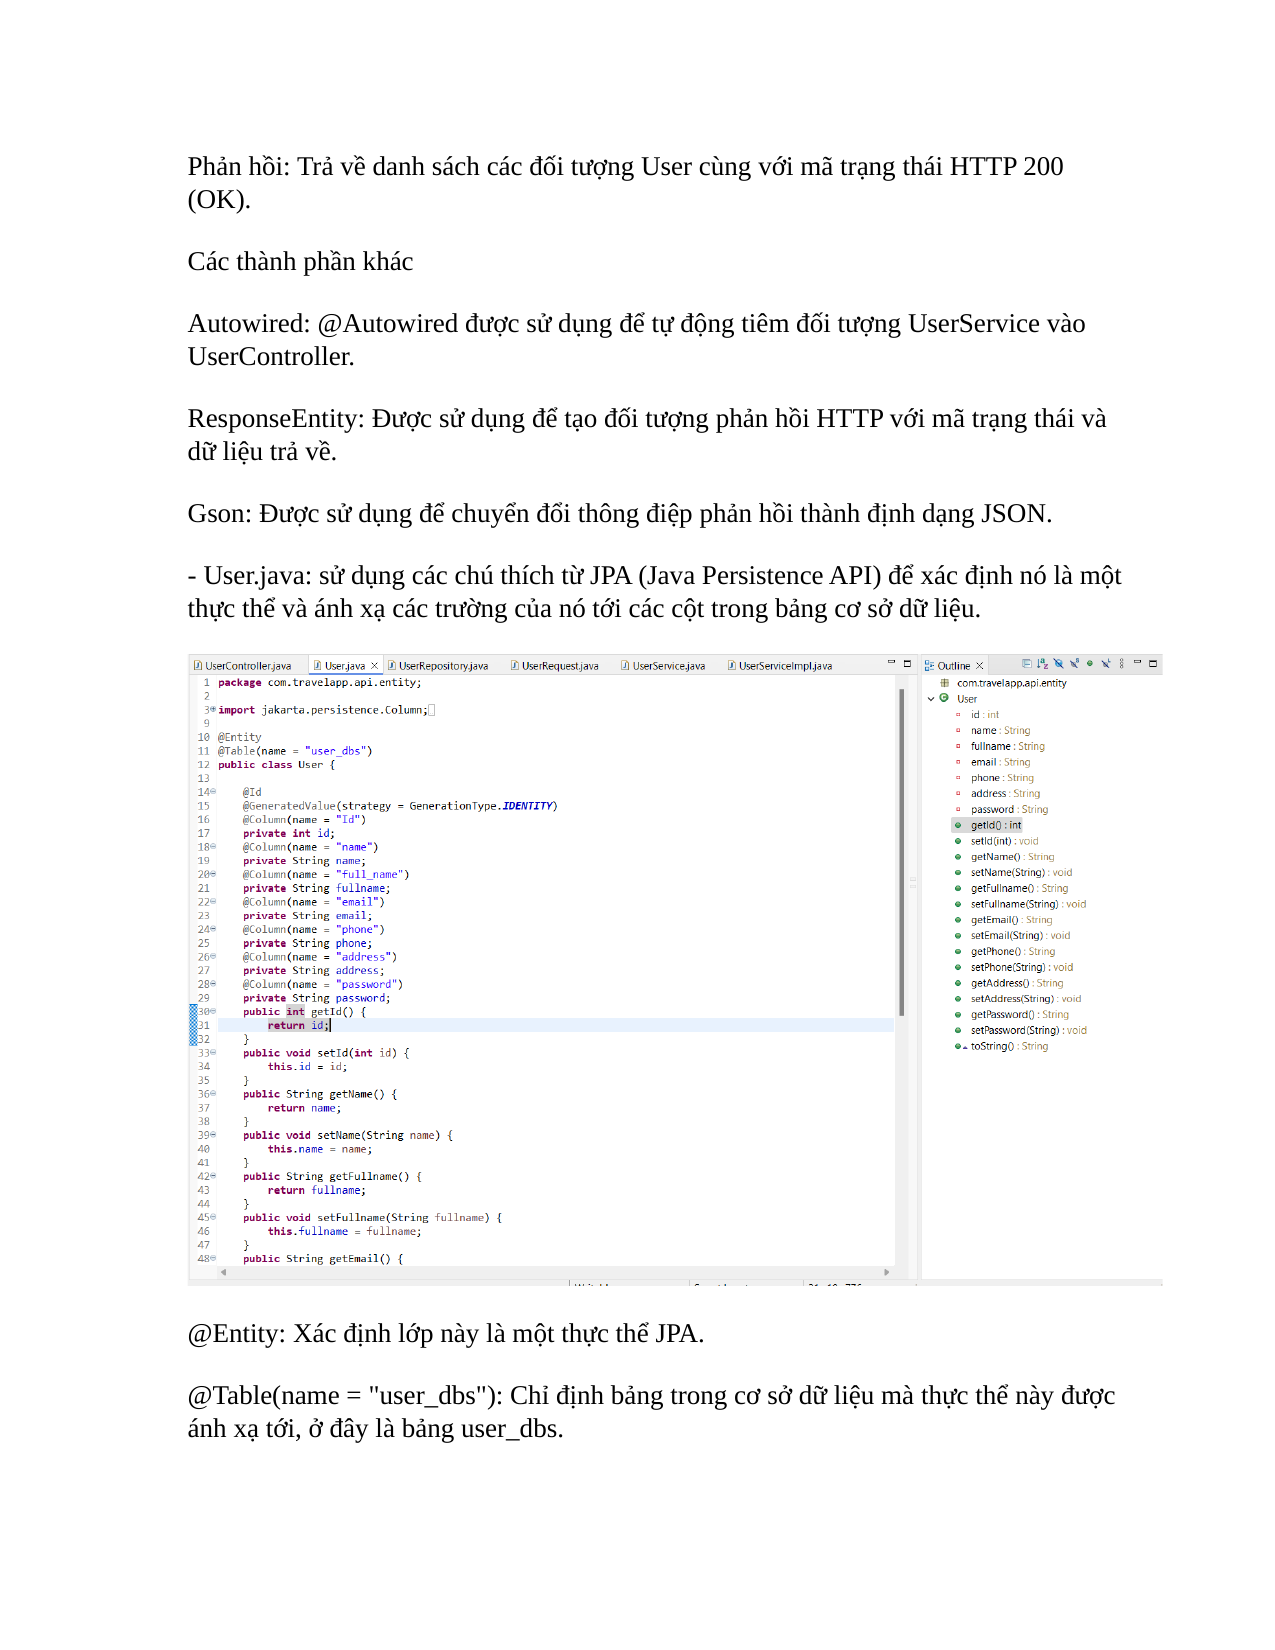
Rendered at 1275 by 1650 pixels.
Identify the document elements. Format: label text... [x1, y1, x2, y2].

picture [187, 654, 1163, 1286]
text ResponseEntity: Được sử dụng để tạo đối tượng phản hồi HTTP với mã trạng thái và dữ liệu trả về. [187, 402, 1125, 466]
text - User.java: sử dụng các chú thích từ JPA (Java Persistence API) để xác định nó là một thực thể và ánh xạ các trường của nó tới các cột trong bảng cơ sở dữ liệu. [187, 559, 1125, 623]
text Autowired: @Autowired được sử dụng để tự động tiêm đối tượng UserService vào UserController. [187, 307, 1125, 371]
text @Table(name = "user_dbs"): Chỉ định bảng trong cơ sở dữ liệu mà thực thể này được ánh xạ tới, ở đây là bảng user_dbs. [187, 1379, 1125, 1443]
text @Entity: Xác định lớp này là một thực thể JPA. [187, 1317, 1125, 1348]
text Gson: Được sử dụng để chuyển đổi thông điệp phản hồi thành định dạng JSON. [187, 497, 1125, 528]
text Phản hồi: Trả về danh sách các đối tượng User cùng với mã trạng thái HTTP 200 (OK). [187, 150, 1125, 214]
text Các thành phần khác [187, 245, 1125, 276]
